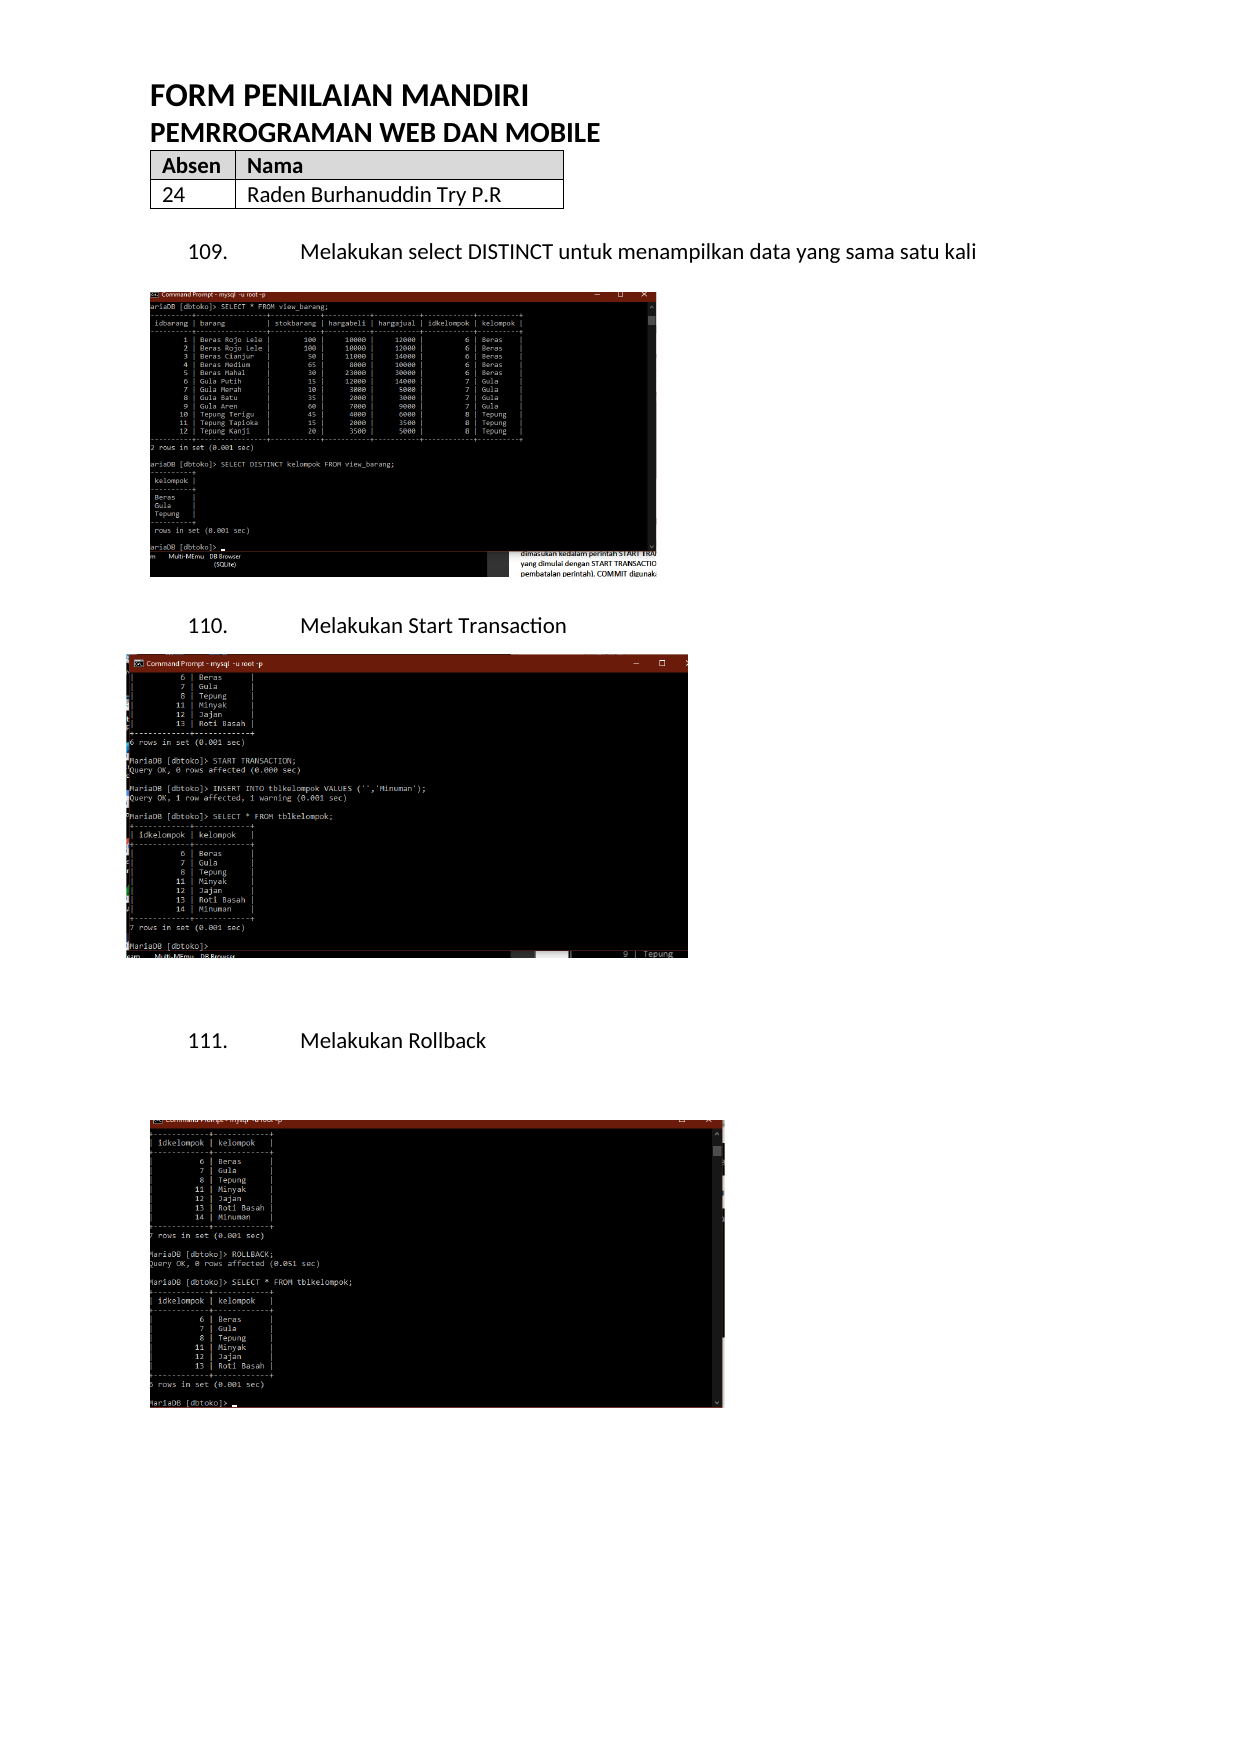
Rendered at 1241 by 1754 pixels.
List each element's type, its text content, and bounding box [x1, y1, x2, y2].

picture [150, 1120, 725, 1408]
picture [126, 654, 688, 958]
list Melakukan Rollback [187, 1026, 1090, 1054]
list Melakukan Start Transaction [187, 611, 1090, 639]
picture [150, 292, 657, 577]
list Melakukan select DISTINCT untuk menampilkan data yang sama satu kali [187, 237, 1090, 265]
